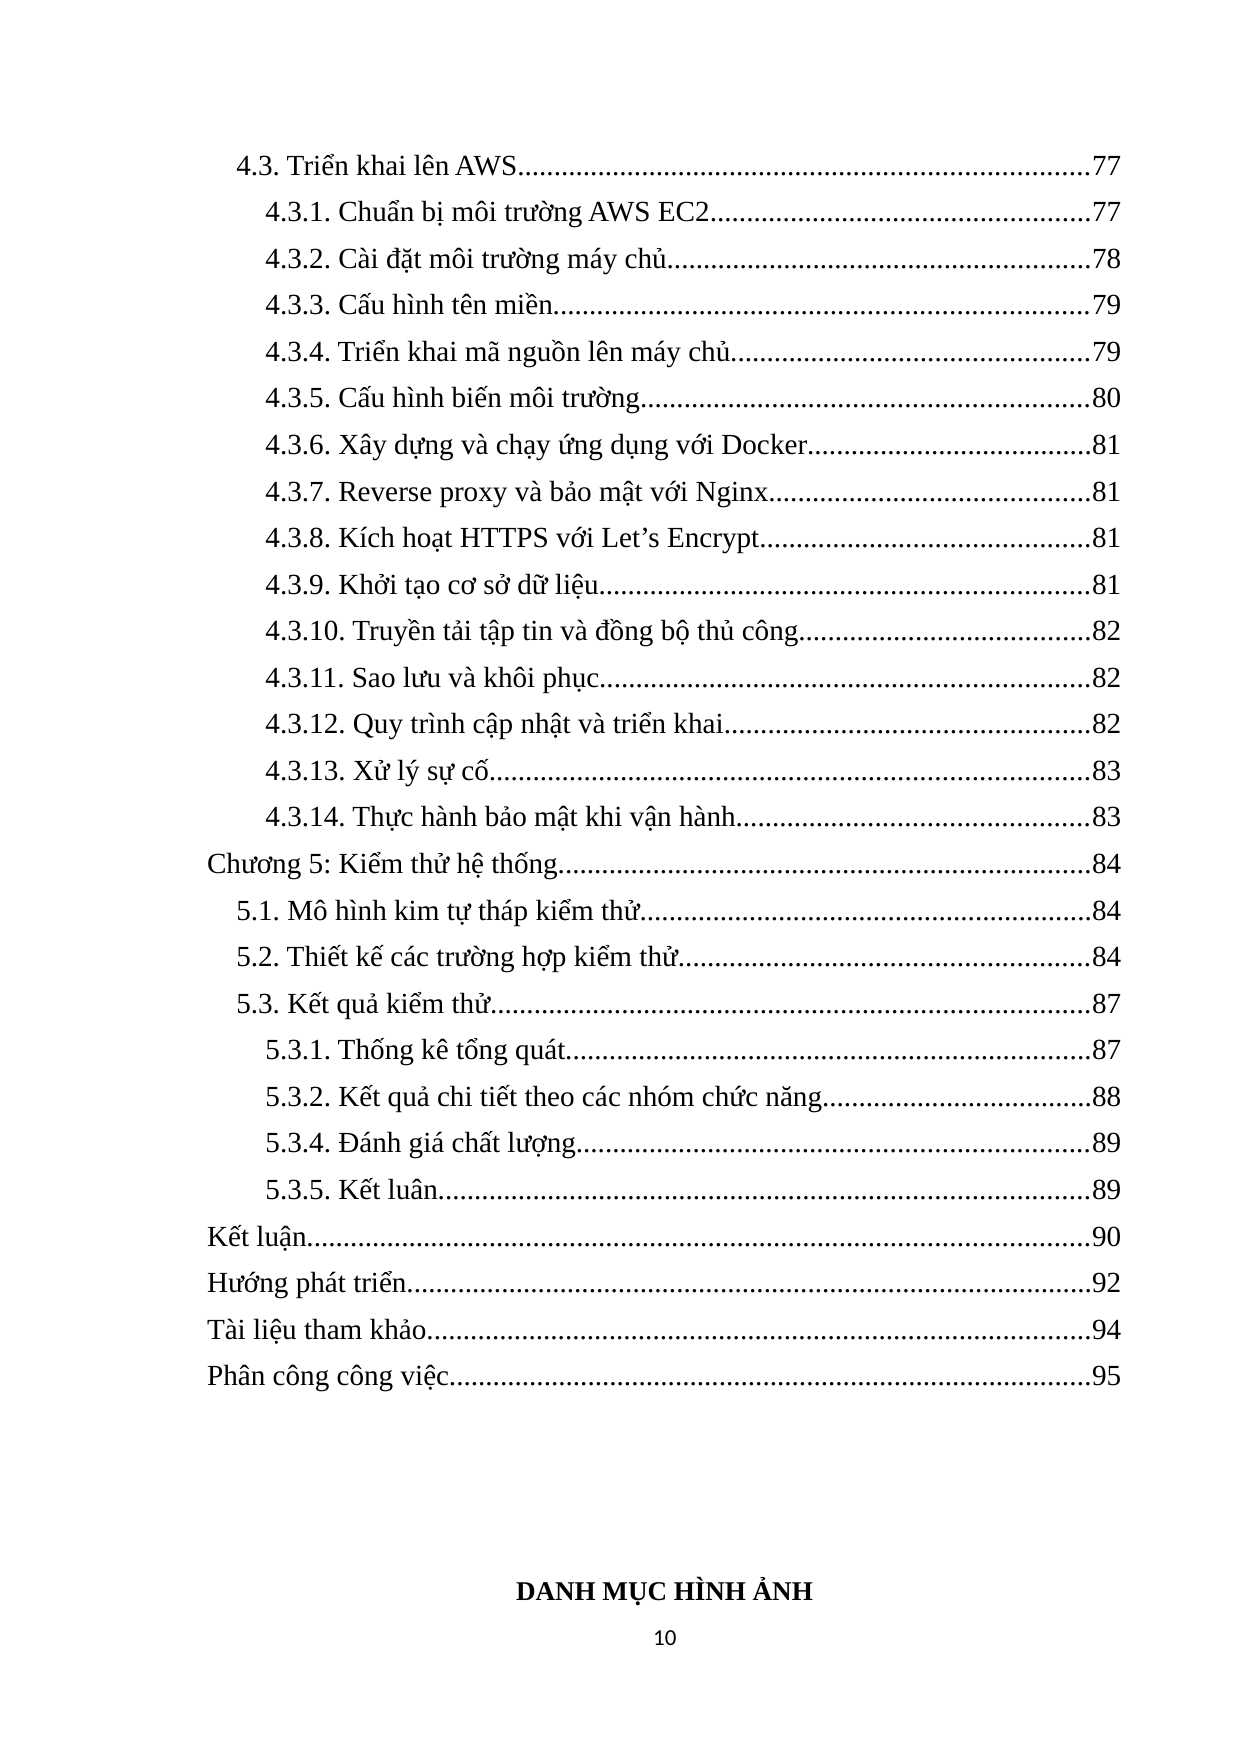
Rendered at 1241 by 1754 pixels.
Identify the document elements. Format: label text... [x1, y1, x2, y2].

text Danh mục hình ảnh [207, 1575, 1122, 1606]
